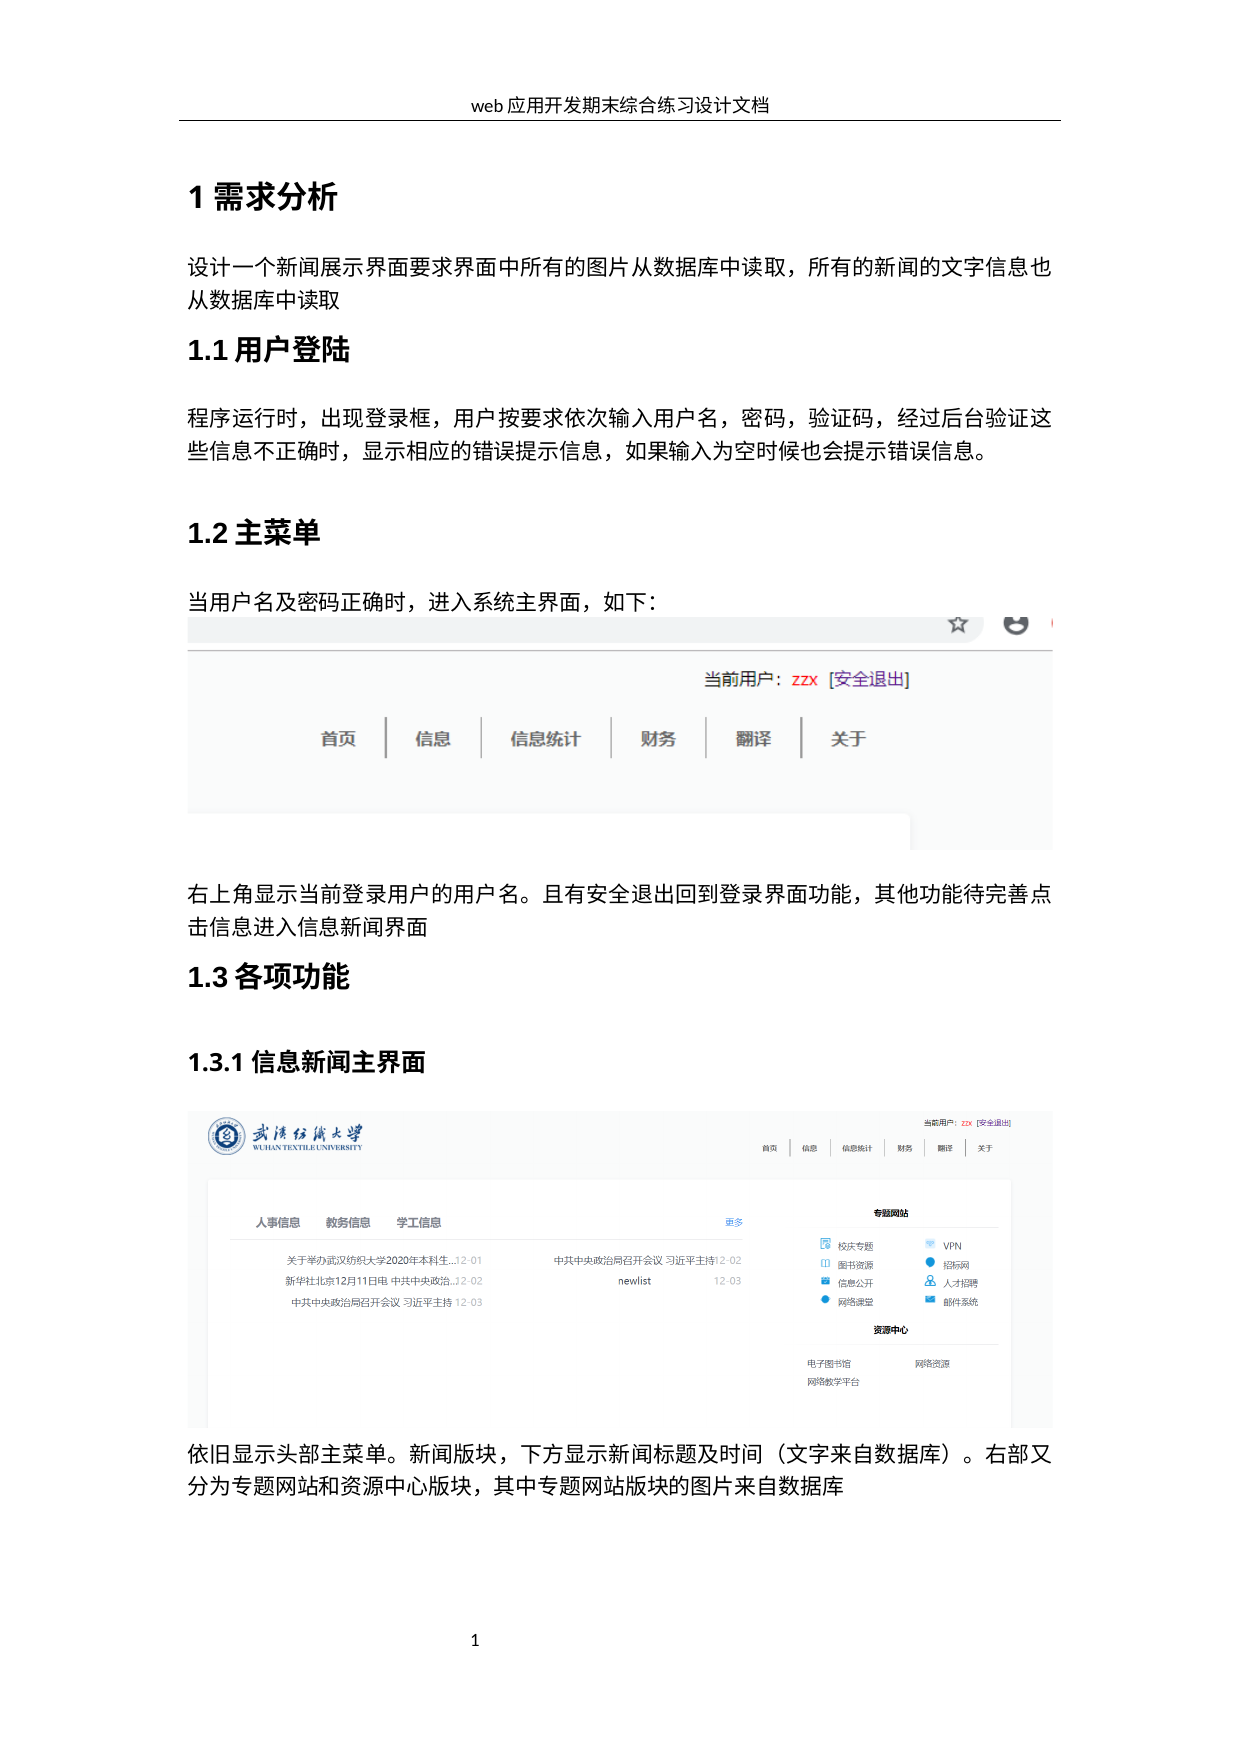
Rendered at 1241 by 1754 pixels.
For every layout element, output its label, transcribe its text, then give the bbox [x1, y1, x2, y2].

subtitle 1.1用户登陆 [187, 315, 1053, 380]
subtitle 1 需求分析 [187, 162, 1053, 227]
subtitle 1.3.1 信息新闻主界面 [187, 1028, 1053, 1093]
text 程序运行时，出现登录框，用户按要求依次输入用户名，密码，验证码，经过后台验证这些信息不正确时，显示相应的错误提示信息，如果输入为空时候也会提示错误信息。 [187, 401, 1053, 466]
subtitle 1.3各项功能 [187, 942, 1053, 1007]
text 设计一个新闻展示界面要求界面中所有的图片从数据库中读取，所有的新闻的文字信息也从数据库中读取 [187, 250, 1053, 315]
text 右上角显示当前登录用户的用户名。且有安全退出回到登录界面功能，其他功能待完善点击信息进入信息新闻界面 [187, 877, 1053, 942]
subtitle 1.2主菜单 [187, 498, 1053, 563]
text 依旧显示头部主菜单。新闻版块，下方显示新闻标题及时间（文字来自数据库）。右部又分为专题网站和资源中心版块，其中专题网站版块的图片来自数据库 [187, 1436, 1053, 1501]
text 当用户名及密码正确时，进入系统主界面，如下： [187, 584, 1053, 617]
picture [187, 617, 1053, 850]
picture [187, 1111, 1053, 1428]
